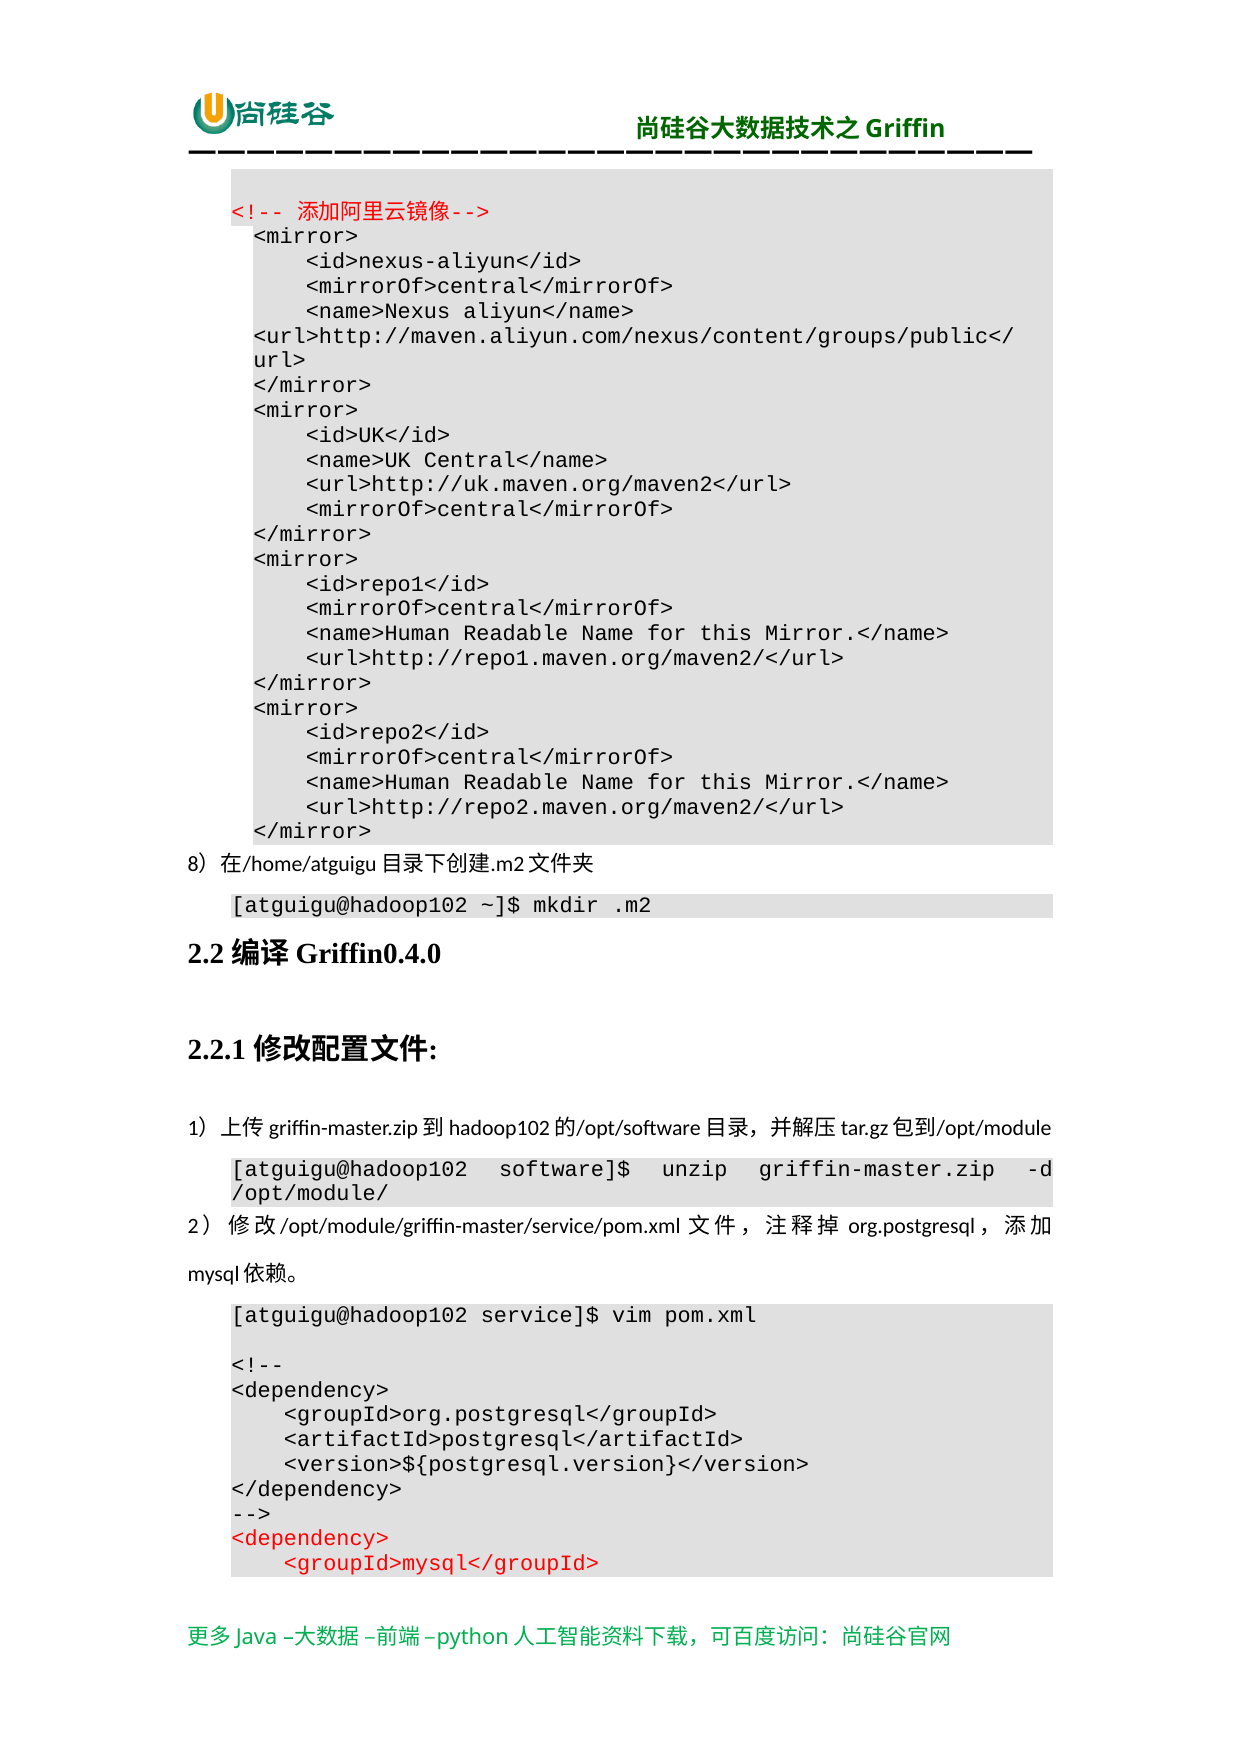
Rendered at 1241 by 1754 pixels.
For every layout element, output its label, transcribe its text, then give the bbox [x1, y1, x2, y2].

text <name>UK Central</name> [253, 449, 1053, 473]
text <dependency> [231, 1379, 1053, 1403]
text <mirror> [253, 226, 1053, 250]
subtitle 2.2.1 修改配置文件: [187, 1014, 1053, 1079]
text </dependency> [231, 1478, 1053, 1503]
text <url>http://repo2.maven.org/maven2/</url> [253, 796, 1053, 821]
text </mirror> [253, 523, 1053, 548]
text <id>repo1</id> [253, 573, 1053, 597]
text [atguigu@hadoop102 service]$ vim pom.xml [231, 1304, 1053, 1329]
text <mirrorOf>central</mirrorOf> [253, 746, 1053, 771]
text <mirror> [253, 697, 1053, 721]
text </mirror> [253, 672, 1053, 697]
text <id>repo2</id> [253, 721, 1053, 746]
text <id>UK</id> [253, 424, 1053, 449]
subtitle 2.2 编译Griffin0.4.0 [187, 918, 1053, 983]
text <id>nexus-aliyun</id> [253, 250, 1053, 275]
text <url>http://uk.maven.org/maven2</url> [253, 473, 1053, 498]
text </mirror> [253, 821, 1053, 845]
text <groupId>mysql</groupId> [231, 1552, 1053, 1577]
text 8）在/home/atguigu目录下创建.m2文件夹 [187, 845, 1053, 878]
text [atguigu@hadoop102 software]$ unzip griffin-master.zip -d /opt/module/ [231, 1158, 1053, 1207]
text <artifactId>postgresql</artifactId> [231, 1428, 1053, 1453]
text 2）修改/opt/module/griffin-master/service/pom.xml文件，注释掉org.postgresql，添加mysql依赖。 [187, 1207, 1053, 1288]
text <version>${postgresql.version}</version> [231, 1453, 1053, 1478]
text <name>Human Readable Name for this Mirror.</name> [253, 771, 1053, 796]
text <url>http://maven.aliyun.com/nexus/content/groups/public</url> [253, 325, 1053, 374]
text <dependency> [231, 1527, 1053, 1552]
text --> [231, 1503, 1053, 1527]
text <name>Human Readable Name for this Mirror.</name> [253, 622, 1053, 647]
text <groupId>org.postgresql</groupId> [231, 1403, 1053, 1428]
text 1）上传griffin-master.zip到hadoop102的/opt/software目录，并解压tar.gz包到/opt/module [187, 1109, 1053, 1142]
text </mirror> [253, 374, 1053, 399]
text <name>Nexus aliyun</name> [253, 300, 1053, 325]
text <mirror> [253, 399, 1053, 424]
text <!-- [231, 1354, 1053, 1379]
text <mirrorOf>central</mirrorOf> [253, 498, 1053, 523]
text <mirrorOf>central</mirrorOf> [253, 597, 1053, 622]
text [atguigu@hadoop102 ~]$ mkdir .m2 [231, 894, 1053, 918]
text <mirror> [253, 548, 1053, 573]
text <mirrorOf>central</mirrorOf> [253, 275, 1053, 300]
text <!-- 添加阿里云镜像--> [231, 194, 1053, 226]
text <url>http://repo1.maven.org/maven2/</url> [253, 647, 1053, 672]
picture [187, 88, 338, 138]
